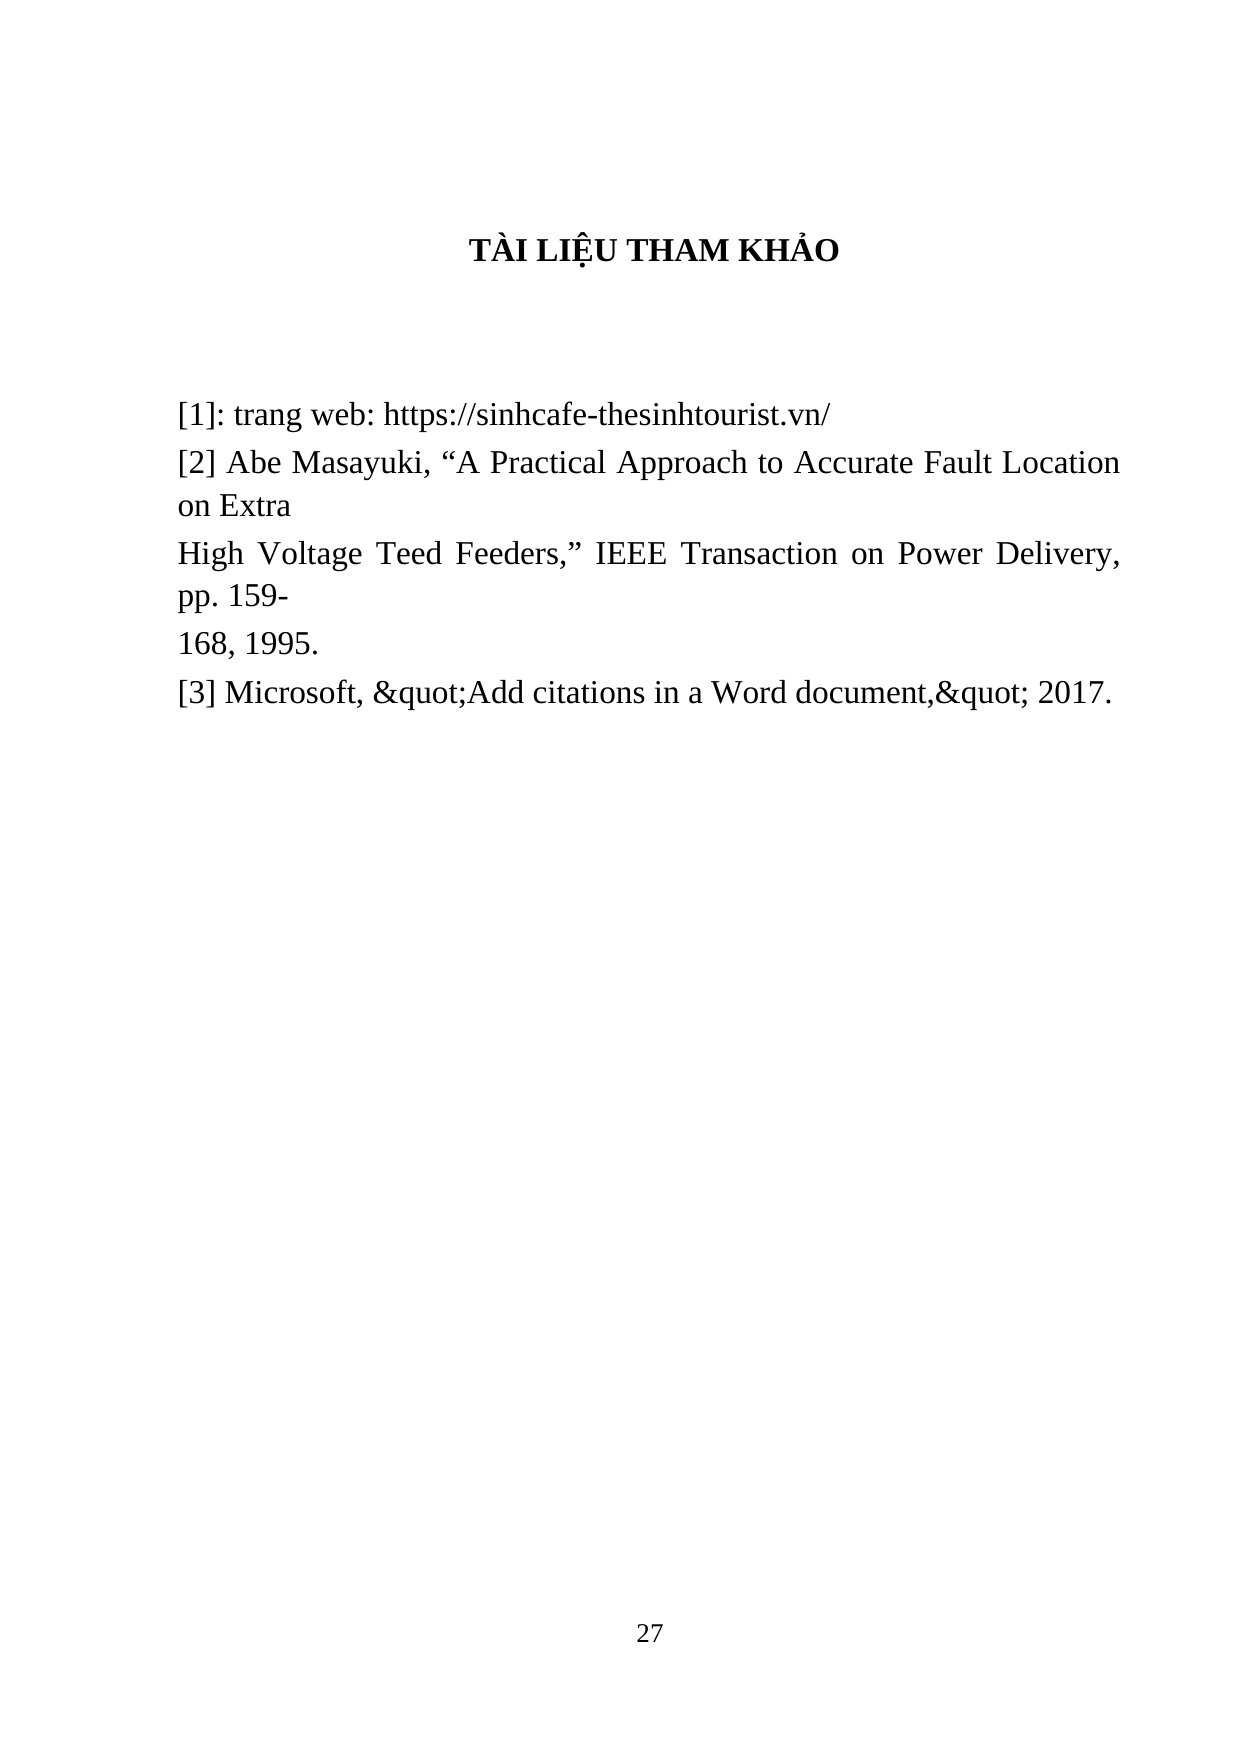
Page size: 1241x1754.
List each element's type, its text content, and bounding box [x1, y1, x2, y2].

text [3] Microsoft, &quot;Add citations in a Word document,&quot; 2017. [177, 672, 1122, 710]
text 168, 1995. [177, 623, 1122, 662]
text [2] Abe Masayuki, “A Practical Approach to Accurate Fault Location on Extra [177, 443, 1122, 523]
text [1]: trang web: https://sinhcafe-thesinhtourist.vn/ [177, 394, 1122, 433]
subtitle TÀI LIỆU THAM KHẢO [187, 231, 1122, 269]
text High Voltage Teed Feeders,” IEEE Transaction on Power Delivery, pp. 159- [177, 533, 1122, 613]
